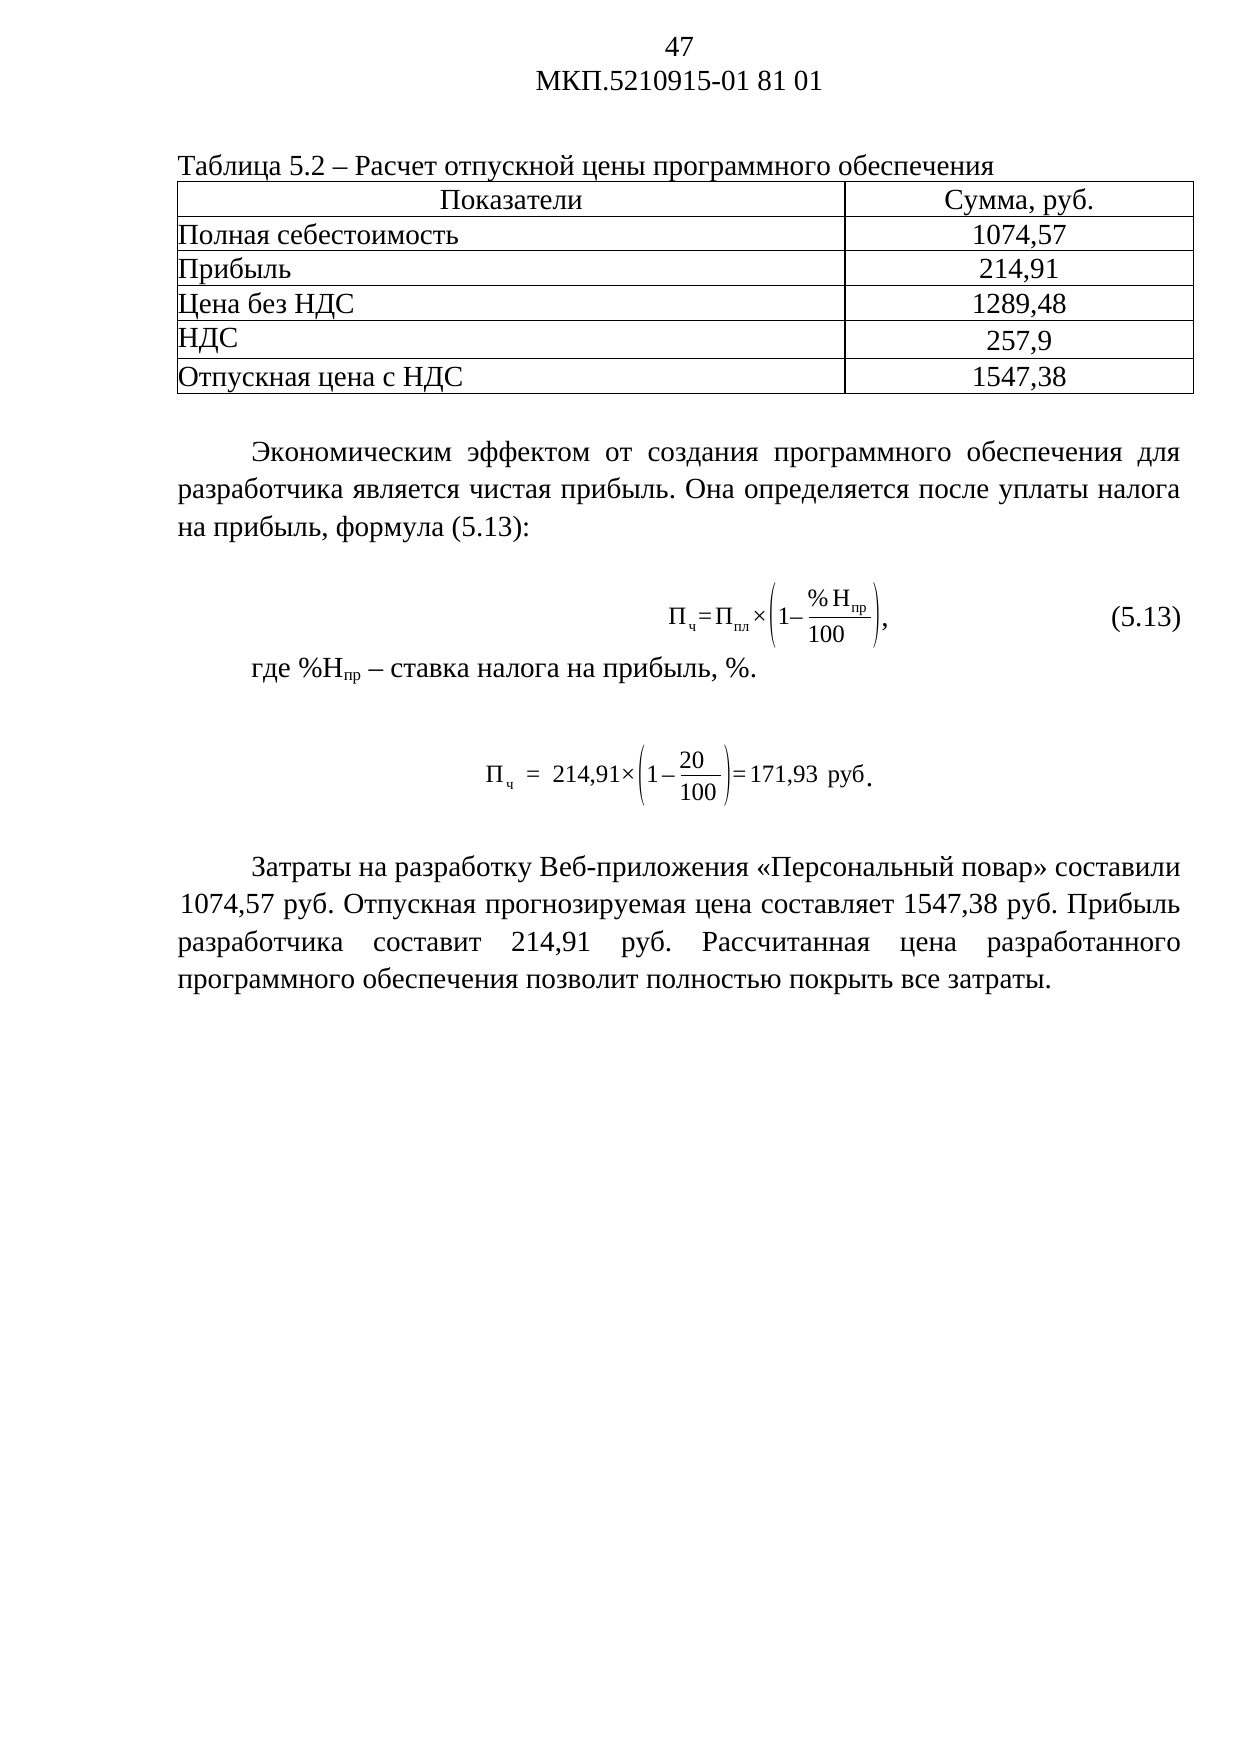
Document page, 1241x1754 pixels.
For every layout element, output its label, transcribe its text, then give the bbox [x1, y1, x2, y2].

text Затраты на разработку Веб-приложения «Персональный повар» составили 1074,57 руб. Отпускная прогнозируемая цена составляет 1547,38 руб. Прибыль разработчика составит 214,91 руб. Рассчитанная цена разработанного программного обеспечения позволит полностью покрыть все затраты. [177, 846, 1181, 996]
text , (5.13) [177, 581, 1181, 650]
table_cell 257,9 [846, 321, 1193, 358]
text . [177, 744, 1181, 809]
text Таблица 5.2 – Расчет отпускной цены программного обеспечения [177, 148, 1181, 181]
text где %Нпр – ставка налога на прибыль, %. [177, 650, 1181, 684]
table_cell 1074,57 [846, 217, 1193, 250]
table_header Показатели [178, 182, 844, 216]
text Экономическим эффектом от создания программного обеспечения для разработчика является чистая прибыль. Она определяется после уплаты налога на прибыль, формула (5.13): [177, 431, 1181, 544]
table_header Сумма, руб. [846, 182, 1193, 216]
